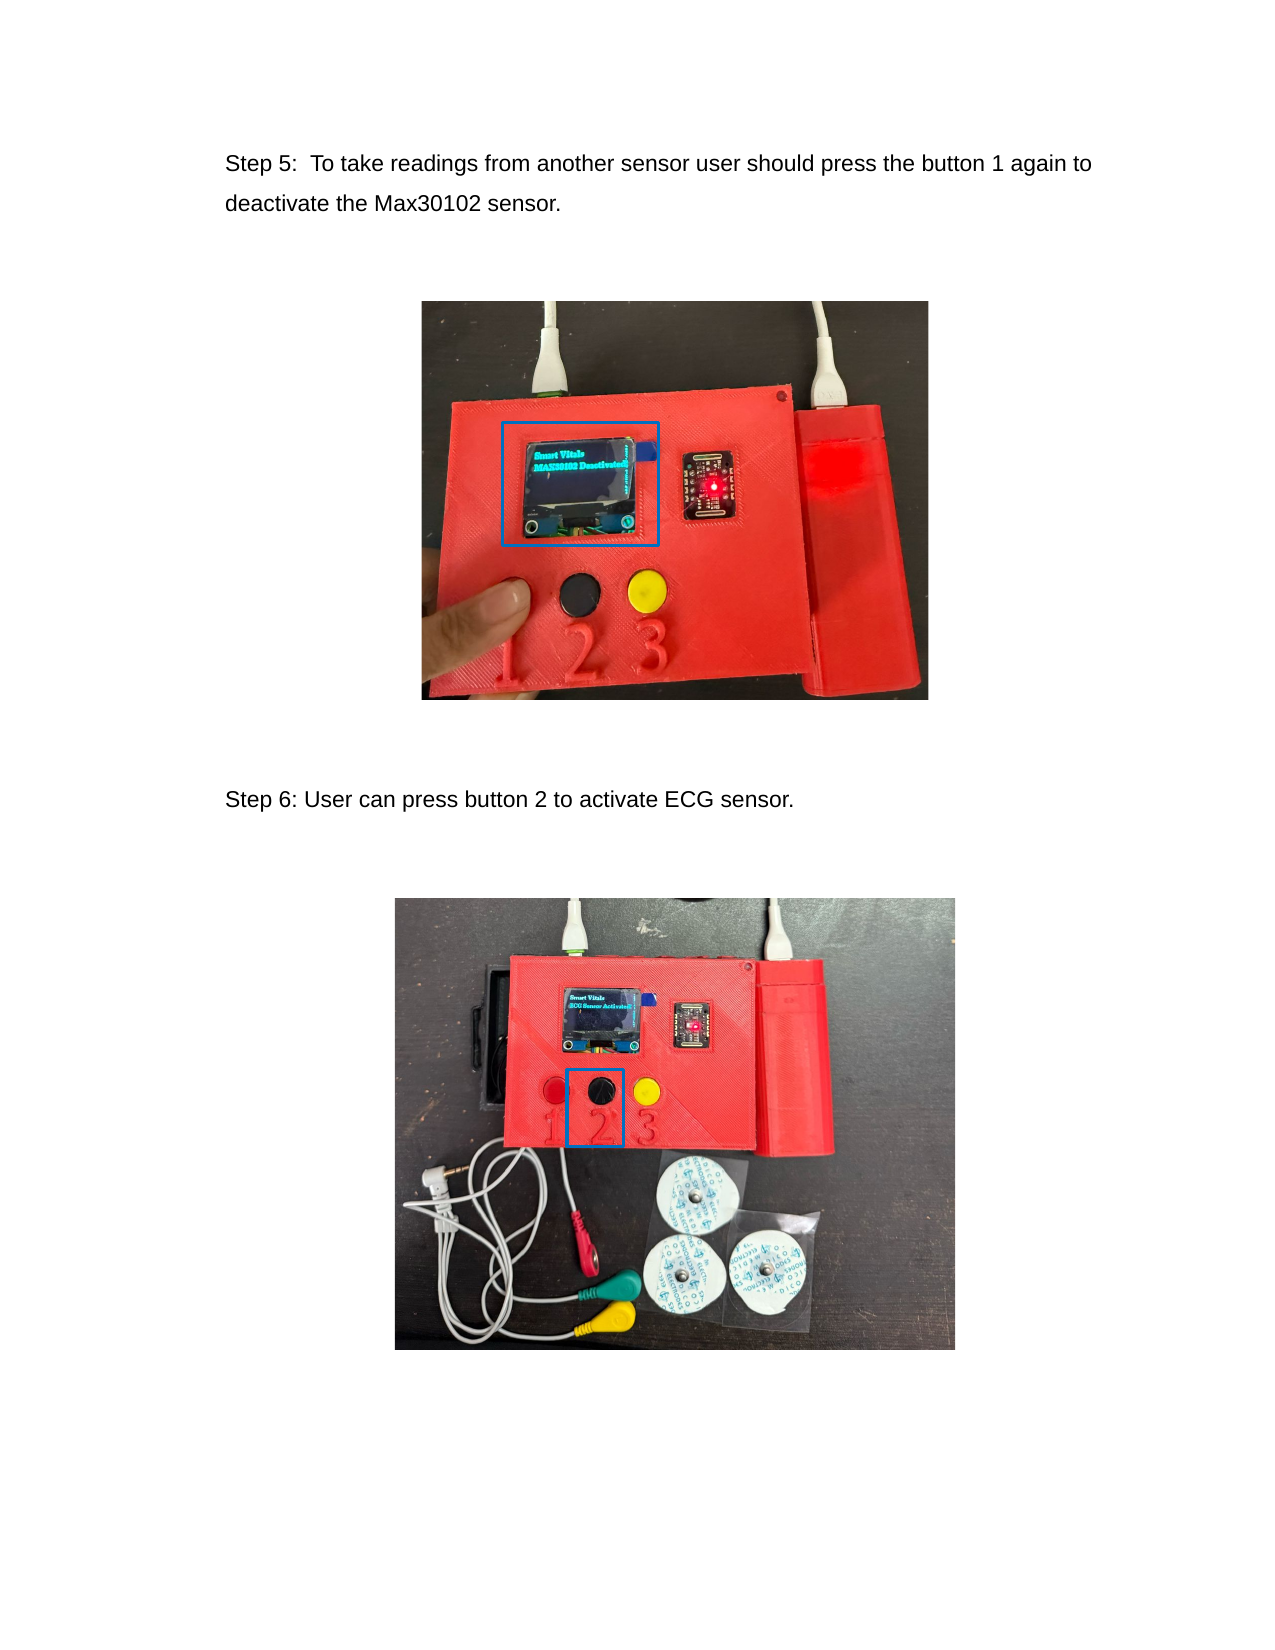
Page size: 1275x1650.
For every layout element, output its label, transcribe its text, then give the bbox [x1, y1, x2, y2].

text Step 6: User can press button 2 to activate ECG sensor. [225, 786, 1125, 813]
picture [394, 898, 956, 1350]
picture [421, 301, 929, 700]
text Step 5: To take readings from another sensor user should press the button 1 again to deactivate the Max30102 sensor. [225, 150, 1125, 216]
